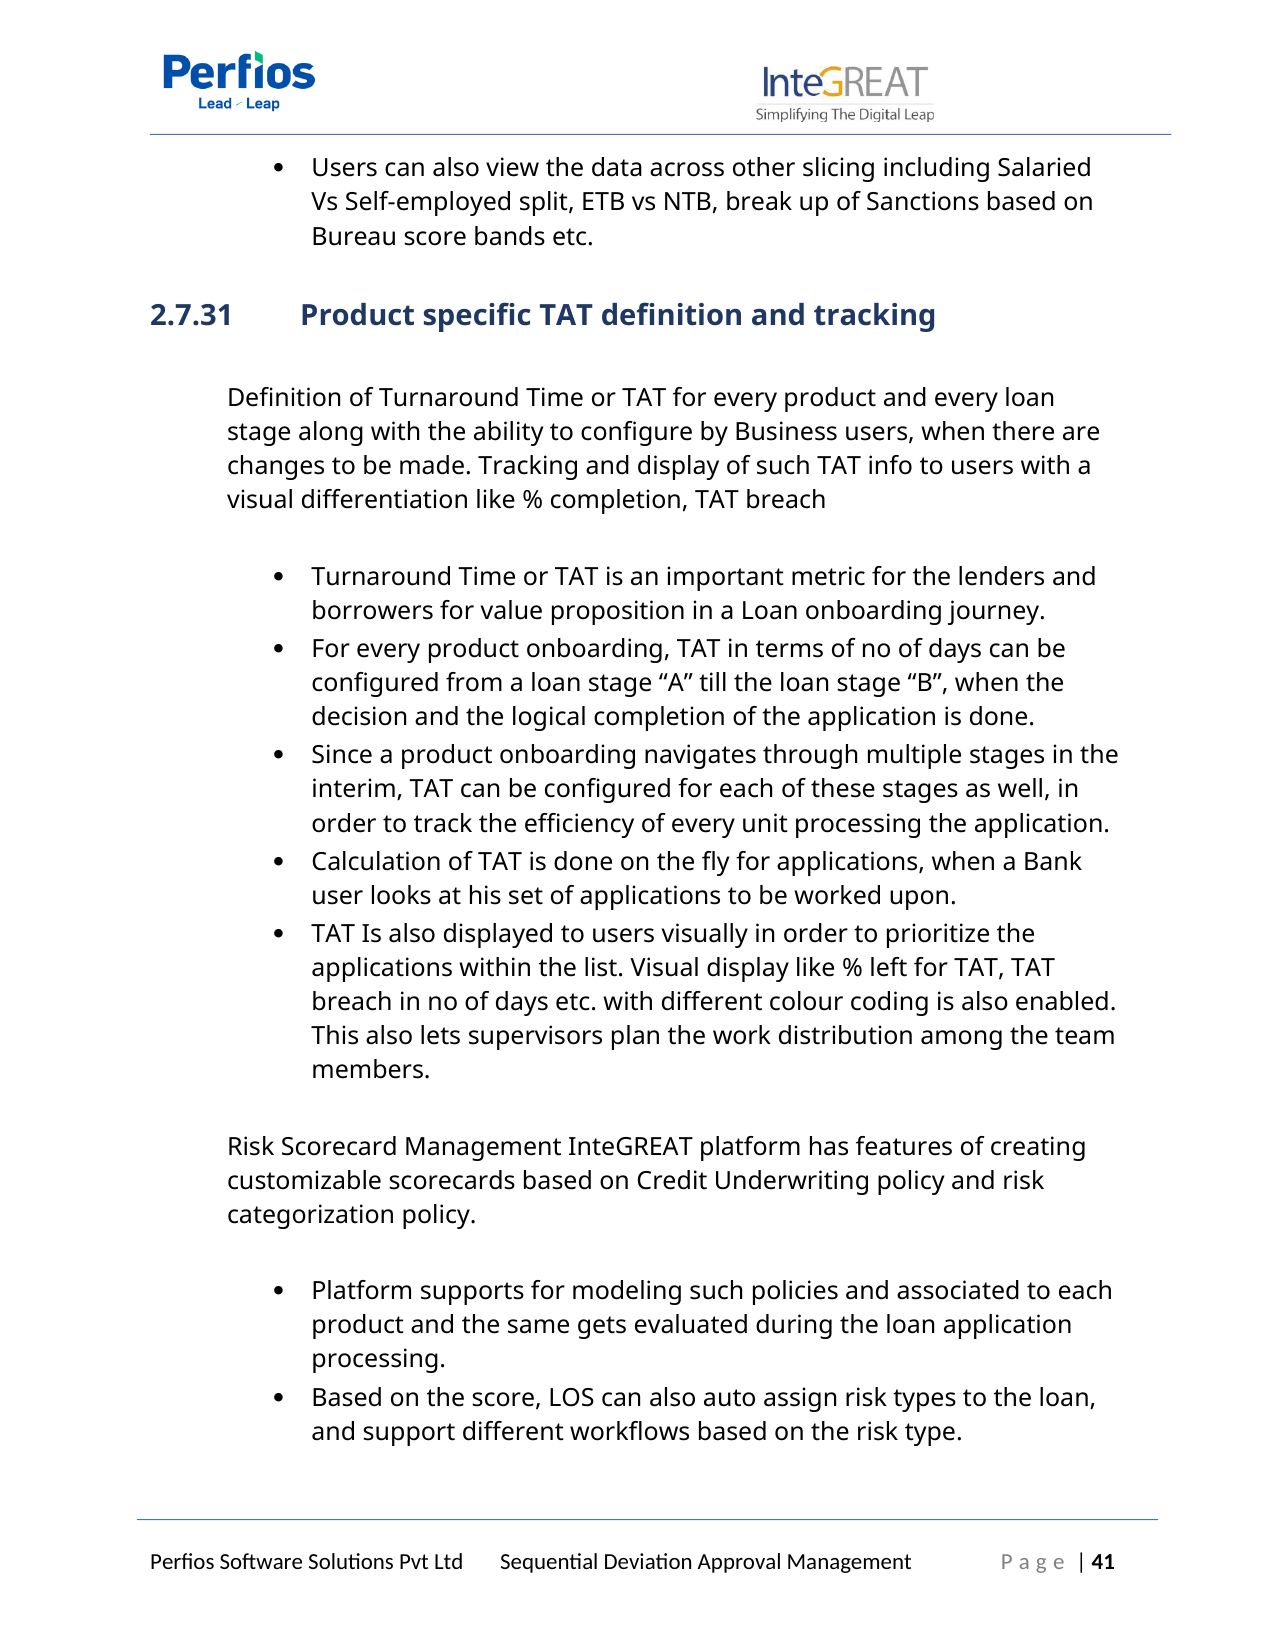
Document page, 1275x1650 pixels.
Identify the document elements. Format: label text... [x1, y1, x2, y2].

text Platform supports for modeling such policies and associated to each product and the same gets evaluated during the loan application processing. [274, 1273, 1125, 1375]
text TAT Is also displayed to users visually in order to prioritize the applications within the list. Visual display like % left for TAT, TAT breach in no of days etc. with different colour coding is also enabled. This also lets supervisors plan the work distribution among the team members. [274, 916, 1125, 1086]
text Based on the score, LOS can also auto assign risk types to the loan, and support different workflows based on the risk type. [274, 1379, 1125, 1447]
subtitle Product specific TAT definition and tracking [150, 294, 1125, 334]
text Calculation of TAT is done on the fly for applications, when a Bank user looks at his set of applications to be worked upon. [274, 843, 1125, 912]
text Risk Scorecard Management InteGREAT platform has features of creating customizable scorecards based on Credit Underwriting policy and risk categorization policy. [227, 1128, 1125, 1231]
text Definition of Turnaround Time or TAT for every product and every loan stage along with the ability to configure by Business users, when there are changes to be made. Tracking and display of such TAT info to users with a visual differentiation like % completion, TAT breach [227, 380, 1125, 516]
text Since a product onboarding navigates through multiple stages in the interim, TAT can be configured for each of these stages as well, in order to track the efficiency of every unit processing the application. [274, 737, 1125, 839]
text Users can also view the data across other slicing including Salaried Vs Self-employed split, ETB vs NTB, break up of Sanctions based on Bureau score bands etc. [274, 150, 1125, 252]
text Turnaround Time or TAT is an important metric for the lenders and borrowers for value proposition in a Loan onboarding journey. [274, 558, 1125, 627]
text For every product onboarding, TAT in terms of no of days can be configured from a loan stage “A” till the loan stage “B”, when the decision and the logical completion of the application is done. [274, 631, 1125, 733]
